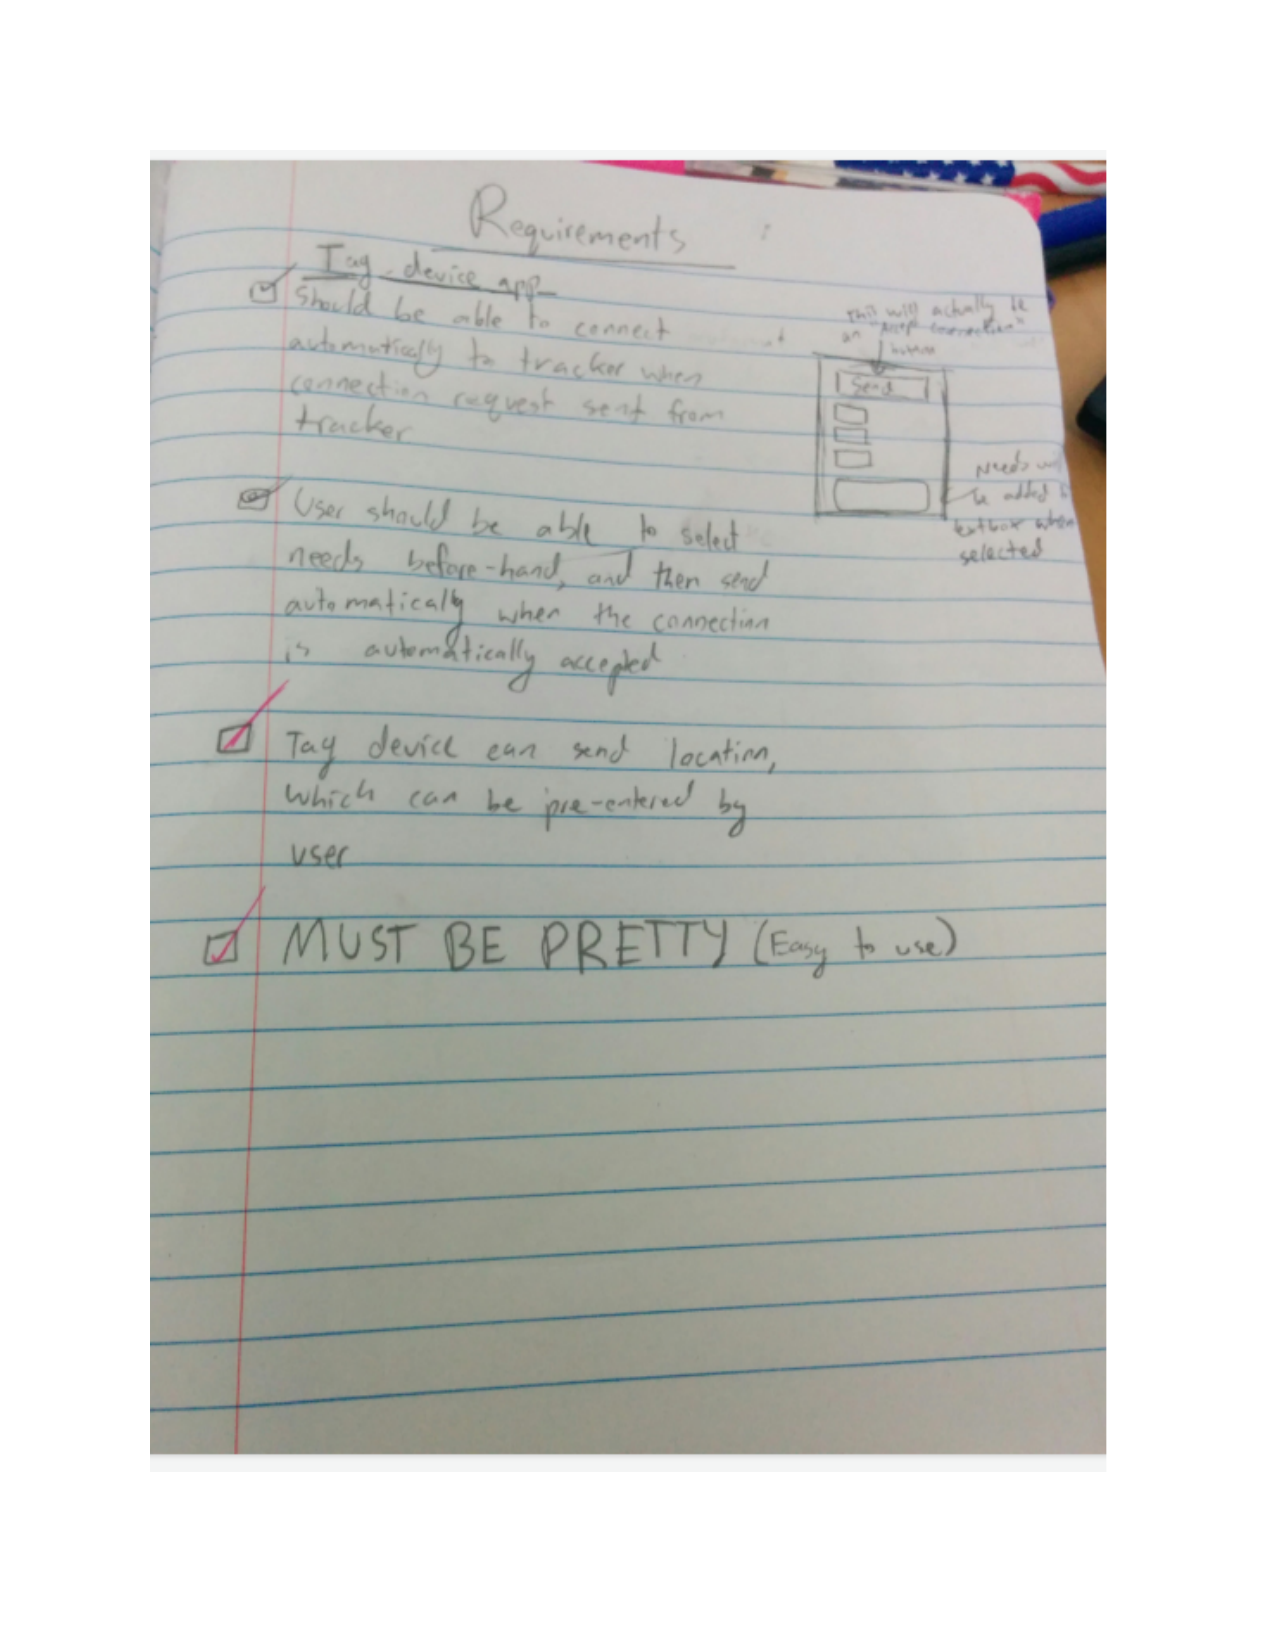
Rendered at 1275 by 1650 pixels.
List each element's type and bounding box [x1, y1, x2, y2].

picture [150, 150, 1107, 1472]
